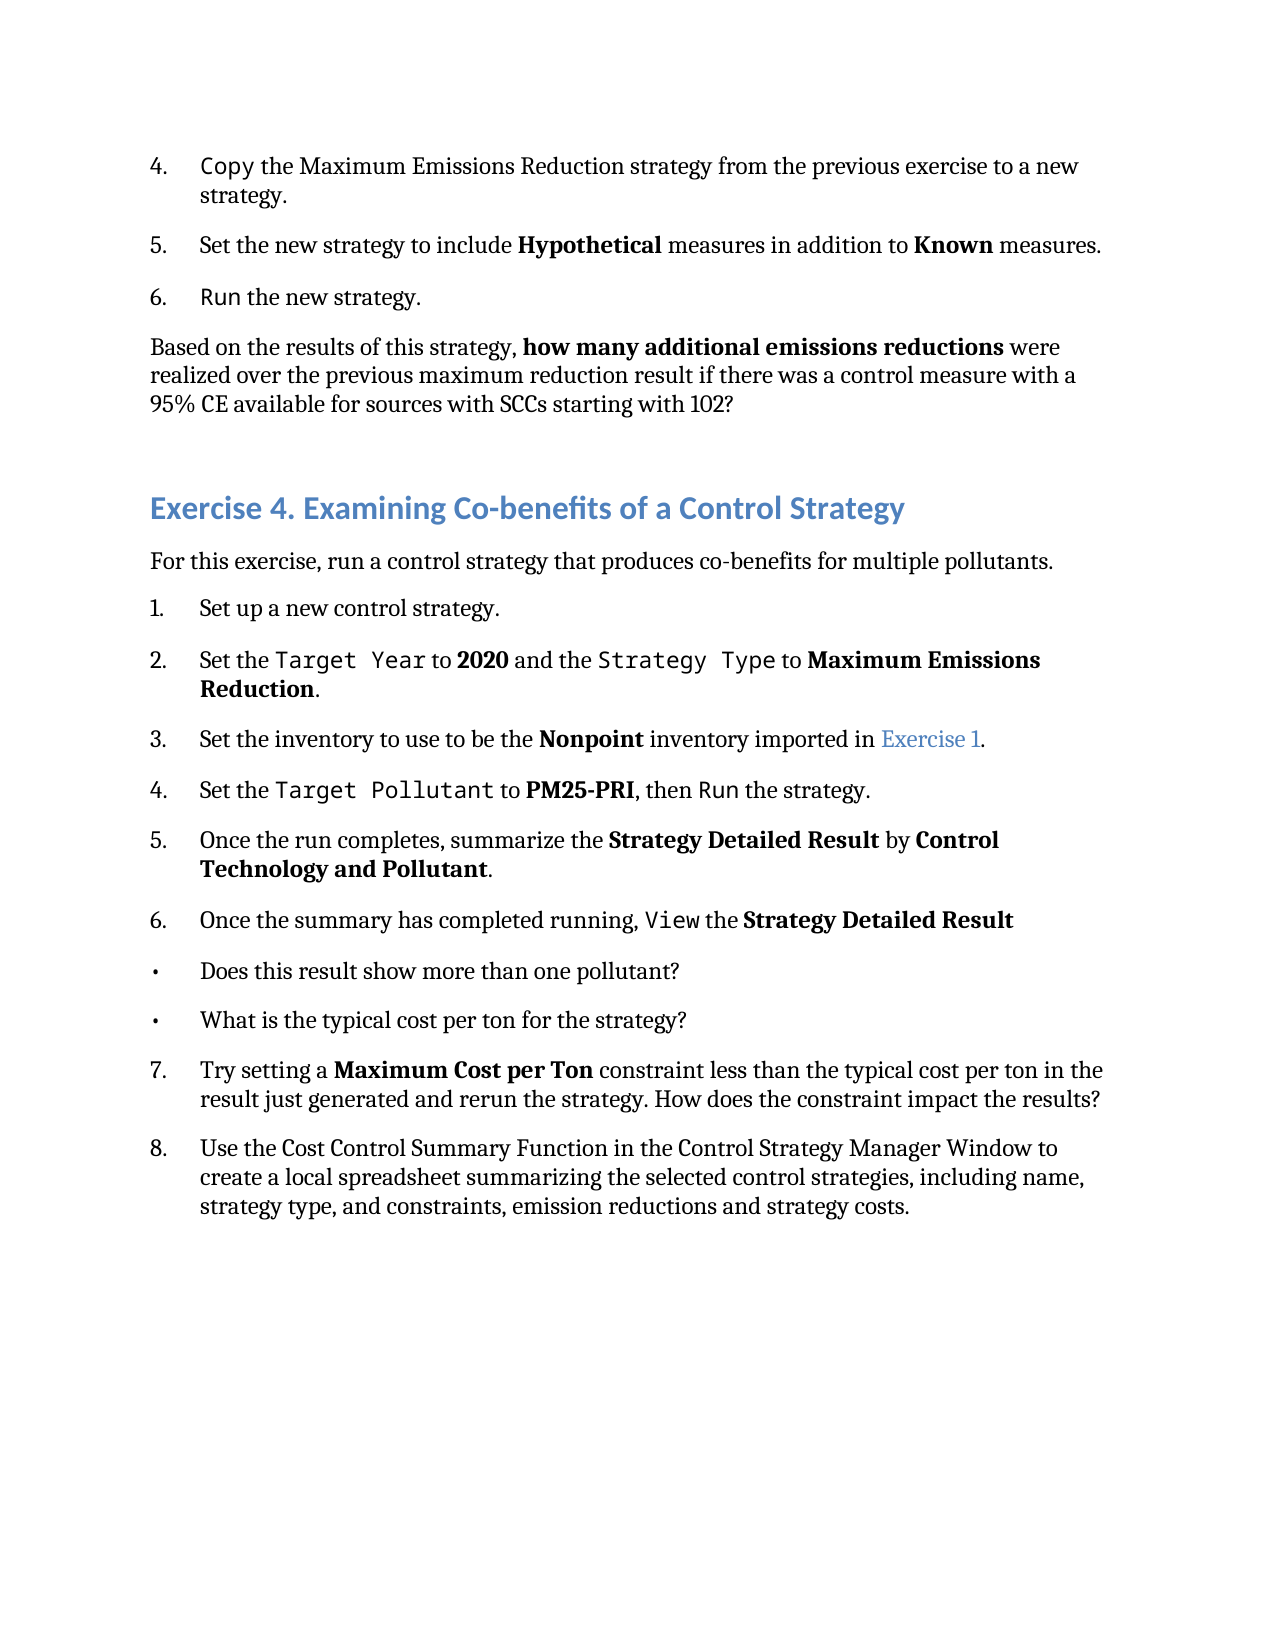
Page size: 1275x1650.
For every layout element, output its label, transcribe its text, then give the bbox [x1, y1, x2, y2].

list Set the inventory to use to be the Nonpoint inventory imported in Exercise 1. [150, 724, 1125, 753]
list Copy the Maximum Emissions Reduction strategy from the previous exercise to a new strategy. [150, 150, 1125, 210]
text For this exercise, run a control strategy that produces co-benefits for multiple pollutants. [150, 547, 1125, 575]
list What is the typical cost per ton for the strategy? [150, 1006, 1125, 1035]
list Once the summary has completed running, View the Strategy Detailed Result [150, 904, 1125, 936]
list Set the Target Year to 2020 and the Strategy Type to Maximum Emissions Reduction. [150, 644, 1125, 704]
subtitle Exercise 4. Examining Co-benefits of a Control Strategy [150, 487, 1125, 528]
text Based on the results of this strategy, how many additional emissions reductions were realized over the previous maximum reduction result if there was a control measure with a 95% CE available for sources with SCCs starting with 102? [150, 332, 1125, 419]
list Try setting a Maximum Cost per Ton constraint less than the typical cost per ton in the result just generated and rerun the strategy. How does the constraint impact the results? [150, 1056, 1125, 1113]
list Use the Cost Control Summary Function in the Control Strategy Manager Window to create a local spreadsheet summarizing the selected control strategies, including name, strategy type, and constraints, emission reductions and strategy costs. [150, 1134, 1125, 1220]
list Once the run completes, summarize the Strategy Detailed Result by Control Technology and Pollutant. [150, 826, 1125, 884]
list Set up a new control strategy. [150, 594, 1125, 623]
list Run the new strategy. [150, 280, 1125, 312]
list Set the Target Pollutant to PM25-PRI, then Run the strategy. [150, 774, 1125, 805]
list Set the new strategy to include Hypothetical measures in addition to Known measures. [150, 231, 1125, 259]
list Does this result show more than one pollutant? [150, 957, 1125, 985]
